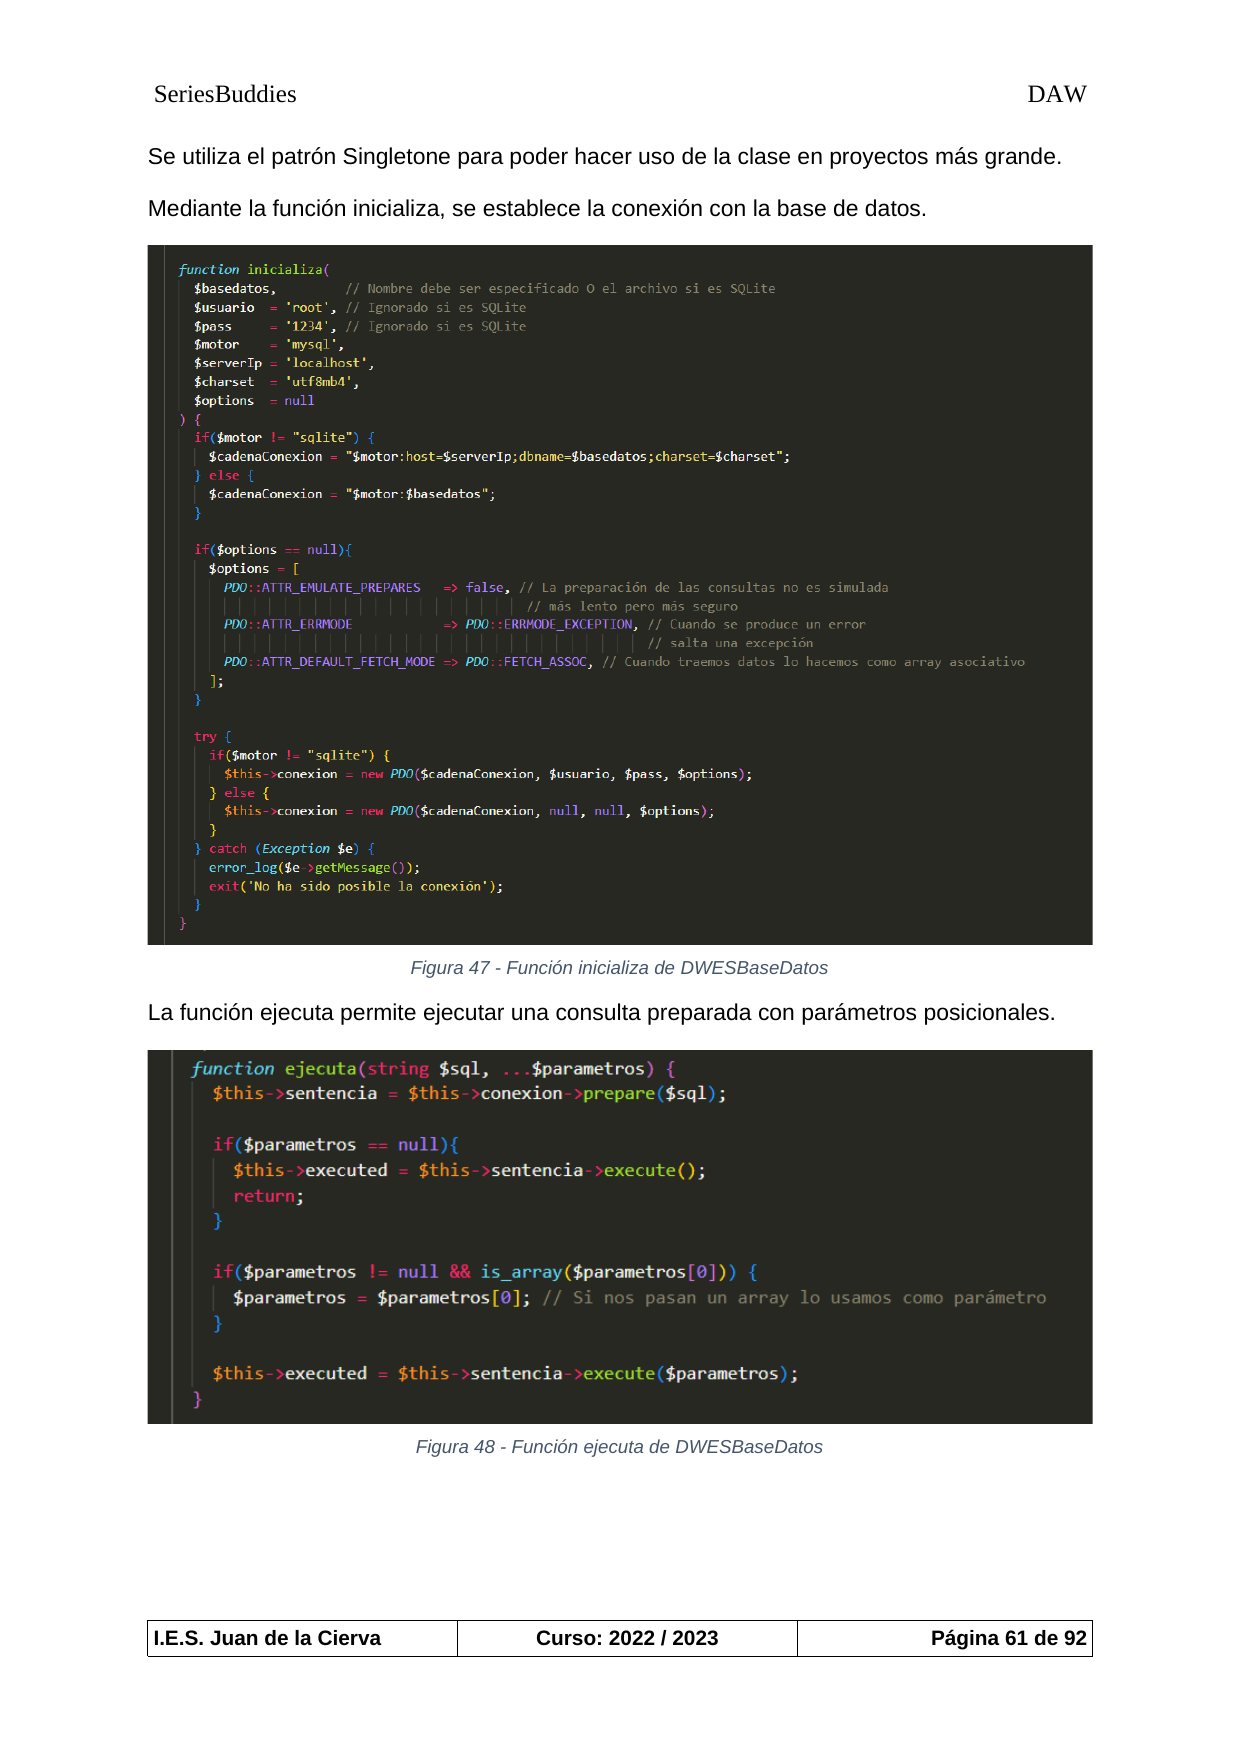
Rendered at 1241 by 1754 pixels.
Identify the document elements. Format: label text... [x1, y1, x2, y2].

picture [147, 1050, 1093, 1424]
text La función ejecuta permite ejecutar una consulta preparada con parámetros posicionales. [148, 999, 1093, 1025]
picture [147, 245, 1093, 945]
text Se utiliza el patrón Singletone para poder hacer uso de la clase en proyectos más grande. [148, 143, 1093, 169]
text Mediante la función inicializa, se establece la conexión con la base de datos. [148, 194, 1093, 221]
